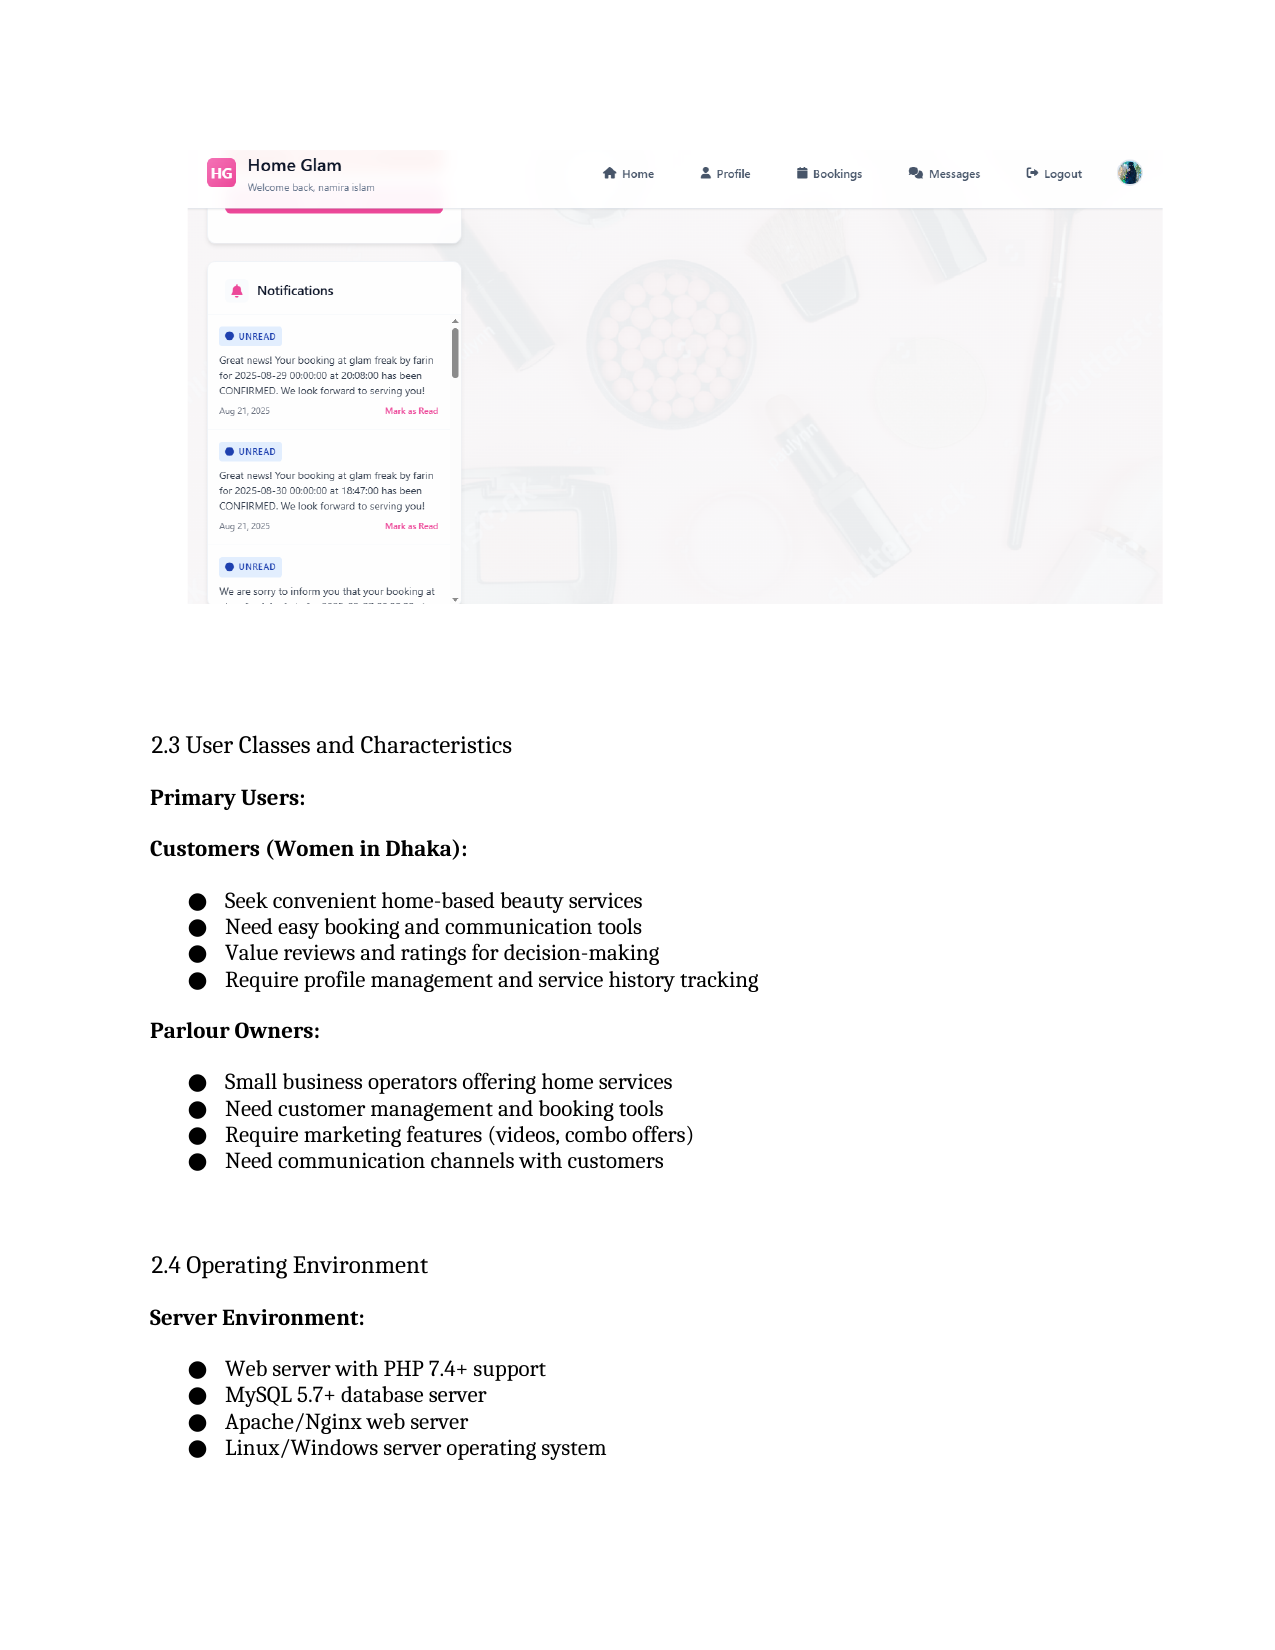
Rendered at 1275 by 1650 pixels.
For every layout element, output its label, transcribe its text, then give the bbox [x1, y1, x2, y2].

list Linux/Windows server operating system [187, 1435, 1125, 1461]
text 2.3 User Classes and Characteristics [151, 731, 1125, 760]
list Need easy booking and communication tools [187, 914, 1125, 940]
list Apache/Nginx web server [187, 1409, 1125, 1435]
list Need customer management and booking tools [187, 1096, 1125, 1122]
text Server Environment: [150, 1304, 1125, 1331]
list Value reviews and ratings for decision-making [187, 940, 1125, 966]
list Require profile management and service history tracking [187, 966, 1125, 993]
text 2.4 Operating Environment [151, 1251, 1125, 1279]
picture [187, 150, 1163, 604]
list Small business operators offering home services [187, 1069, 1125, 1096]
text Parlour Owners: [150, 1018, 1125, 1044]
text Customers (Women in Dhaka): [150, 836, 1125, 862]
text Primary Users: [150, 785, 1125, 811]
list Need communication channels with customers [187, 1148, 1125, 1174]
list Seek convenient home-based beauty services [187, 887, 1125, 914]
list Require marketing features (videos, combo offers) [187, 1122, 1125, 1148]
list MySQL 5.7+ database server [187, 1382, 1125, 1409]
list Web server with PHP 7.4+ support [187, 1356, 1125, 1382]
